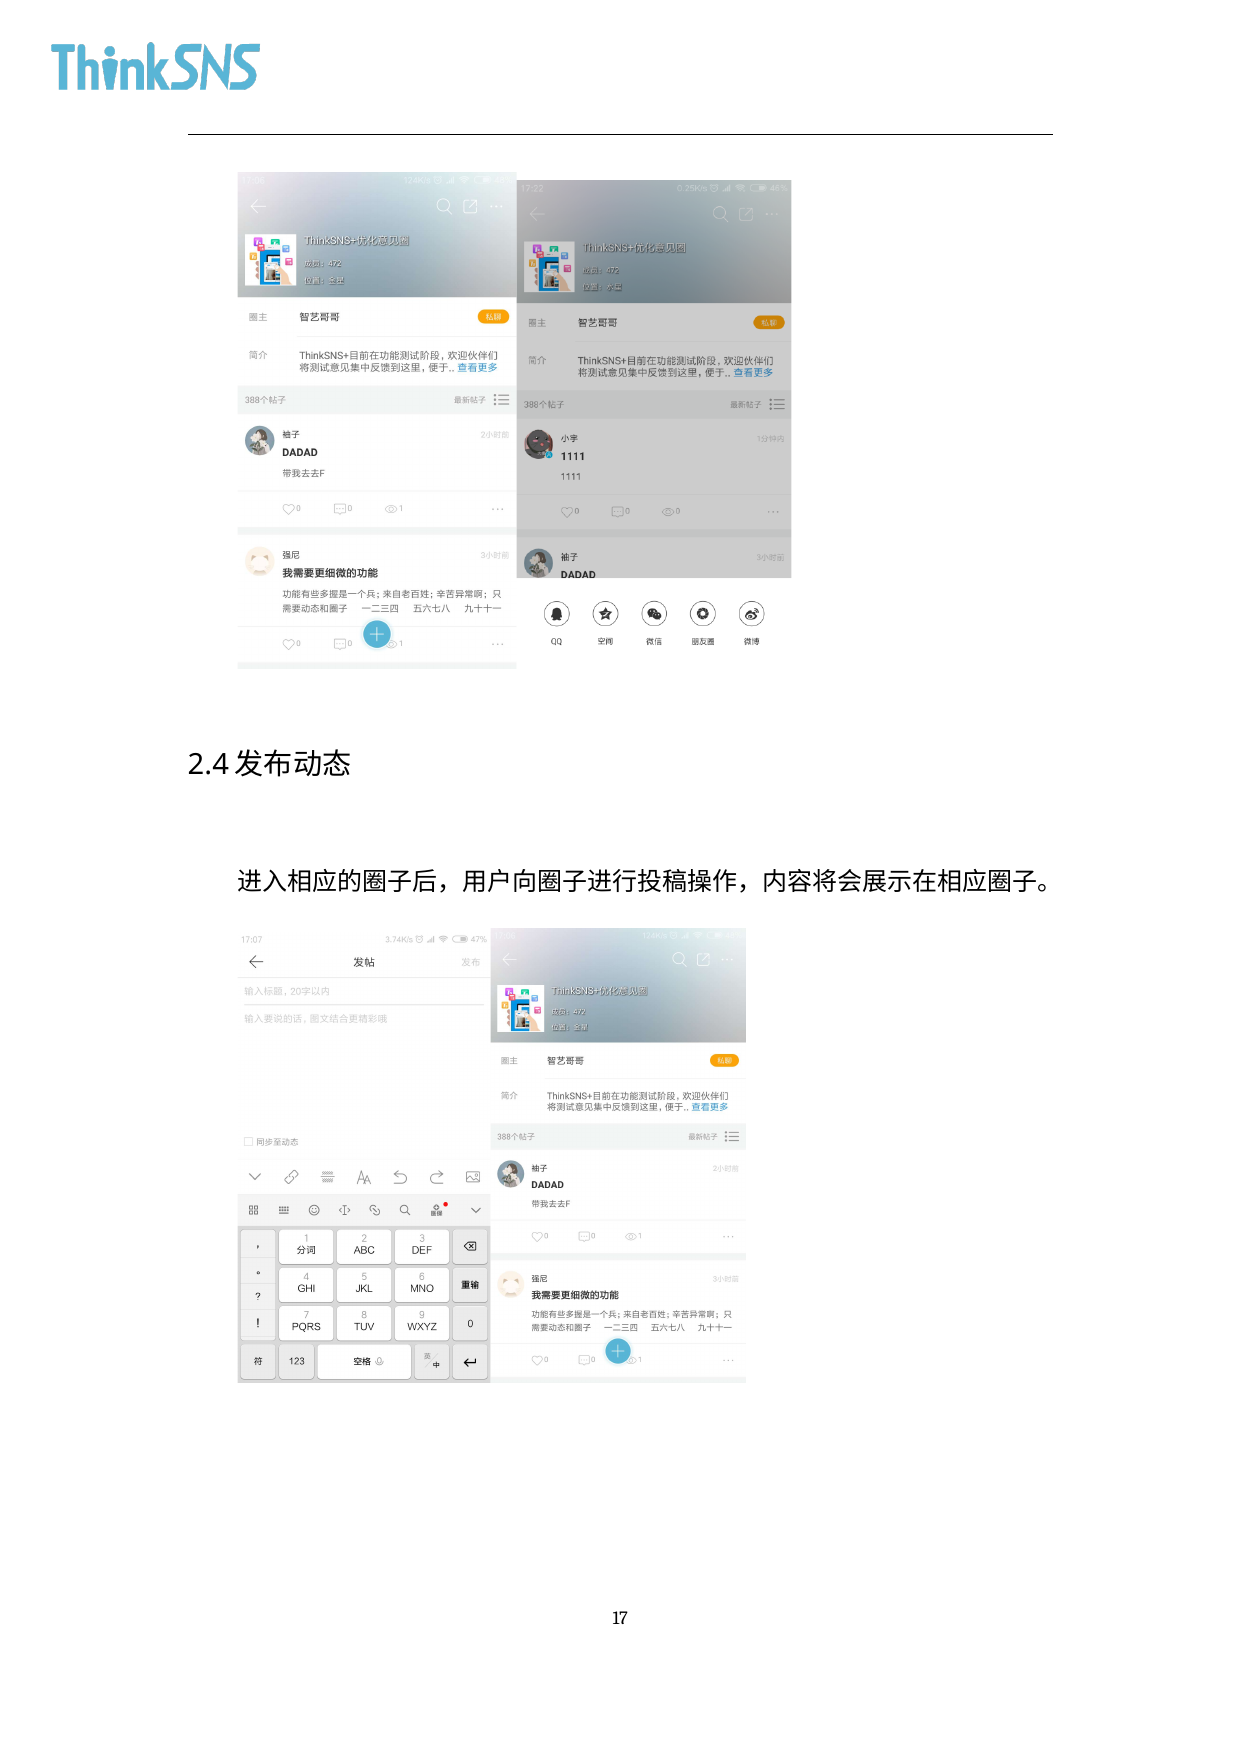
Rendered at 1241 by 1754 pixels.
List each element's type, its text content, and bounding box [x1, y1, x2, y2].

text 进入相应的圈子后，用户向圈子进行投稿操作，内容将会展示在相应圈子。 [187, 860, 1053, 899]
picture [237, 928, 746, 1383]
picture [237, 172, 792, 669]
picture [42, 40, 268, 94]
subtitle 2.4发布动态 [187, 722, 1053, 802]
